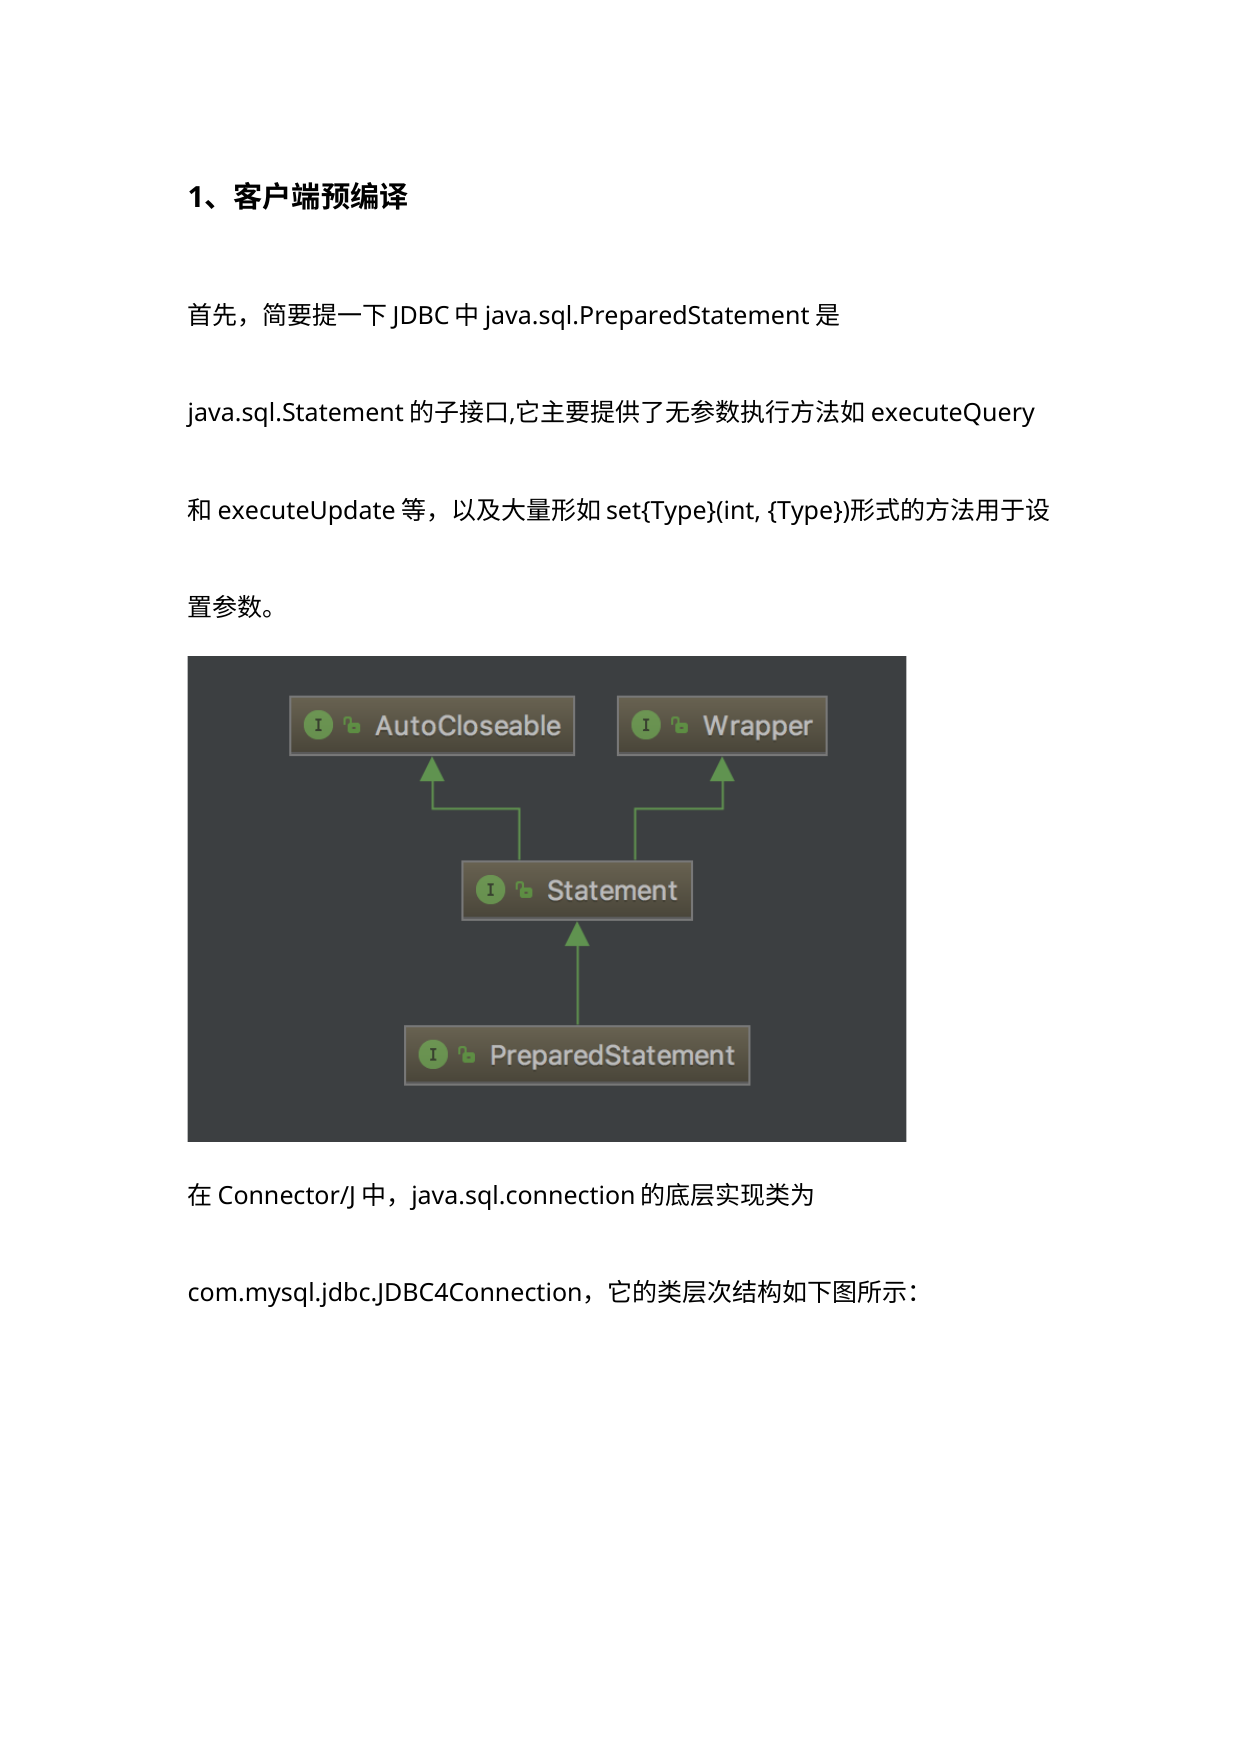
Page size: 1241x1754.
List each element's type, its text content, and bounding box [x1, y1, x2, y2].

picture [187, 656, 907, 1142]
text 首先，简要提一下JDBC中java.sql.PreparedStatement是java.sql.Statement的子接口,它主要提供了无参数执行方法如executeQuery和executeUpdate等，以及大量形如set{Type}(int, {Type})形式的方法用于设置参数。 [187, 281, 1053, 638]
text 在Connector/J中，java.sql.connection的底层实现类为com.mysql.jdbc.JDBC4Connection，它的类层次结构如下图所示： [187, 1161, 1053, 1323]
subtitle 1、客户端预编译 [187, 162, 1053, 227]
